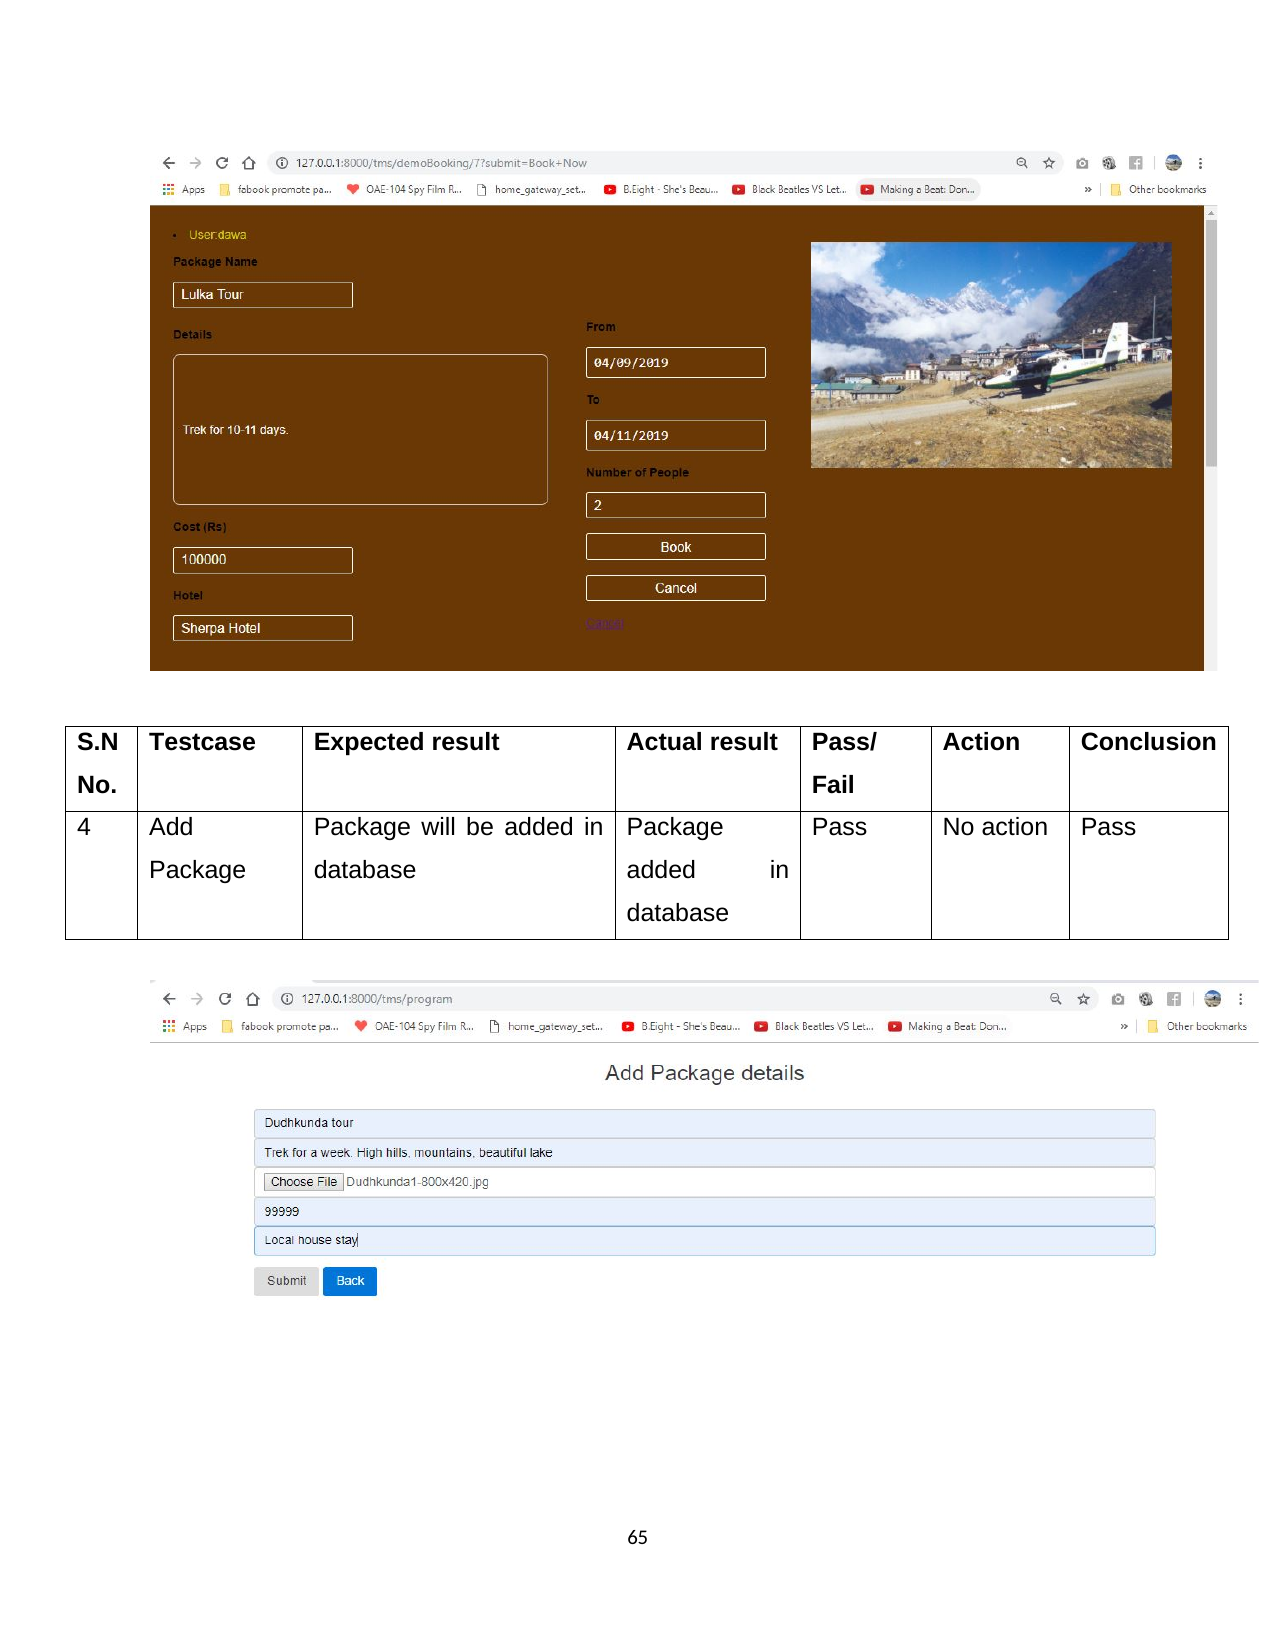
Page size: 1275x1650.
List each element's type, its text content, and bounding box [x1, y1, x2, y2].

picture [150, 150, 1218, 671]
table_header Expected result [303, 727, 615, 811]
table_header S.N No. [66, 727, 137, 811]
picture [150, 980, 1259, 1387]
table_header Testcase [138, 727, 302, 811]
table_cell Add Package [138, 812, 302, 939]
table_cell Package will be added in database [303, 812, 615, 939]
table_cell Pass [1070, 812, 1228, 939]
table_cell Pass [801, 812, 931, 939]
table_cell No action [932, 812, 1069, 939]
table_header Pass/Fail [801, 727, 931, 811]
table_cell Package added in database [616, 812, 800, 939]
table_cell 4 [66, 812, 137, 939]
table_header Conclusion [1070, 727, 1228, 811]
table_header Actual result [616, 727, 800, 811]
table_header Action [932, 727, 1069, 811]
